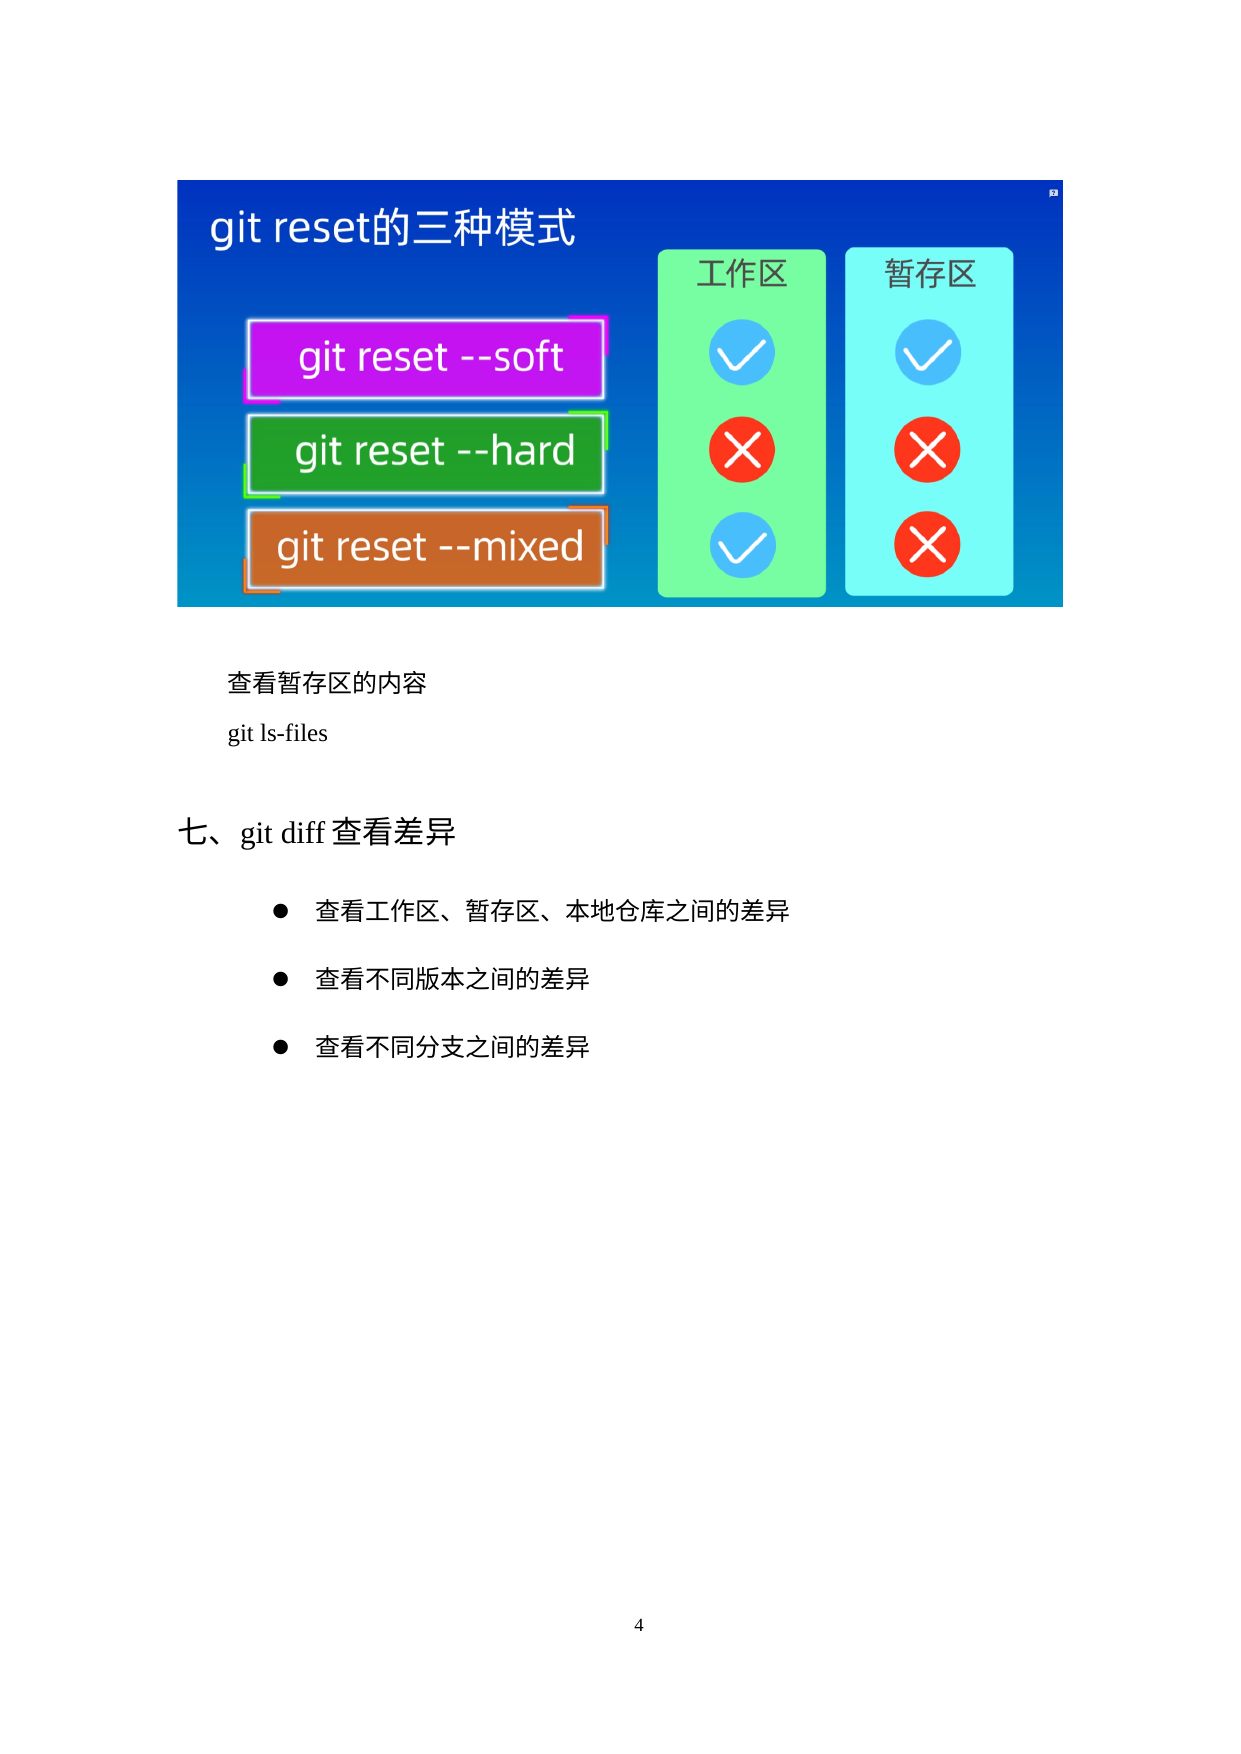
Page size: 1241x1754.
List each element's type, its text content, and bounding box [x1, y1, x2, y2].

list 查看不同分支之间的差异 [271, 1012, 1063, 1080]
list 查看不同版本之间的差异 [271, 944, 1063, 1012]
picture [177, 180, 1063, 597]
text git ls-files [177, 715, 1063, 749]
text 查看暂存区的内容 [177, 647, 1063, 715]
subtitle git diff查看差异 [177, 796, 1063, 863]
list 查看工作区、暂存区、本地仓库之间的差异 [271, 876, 1063, 944]
